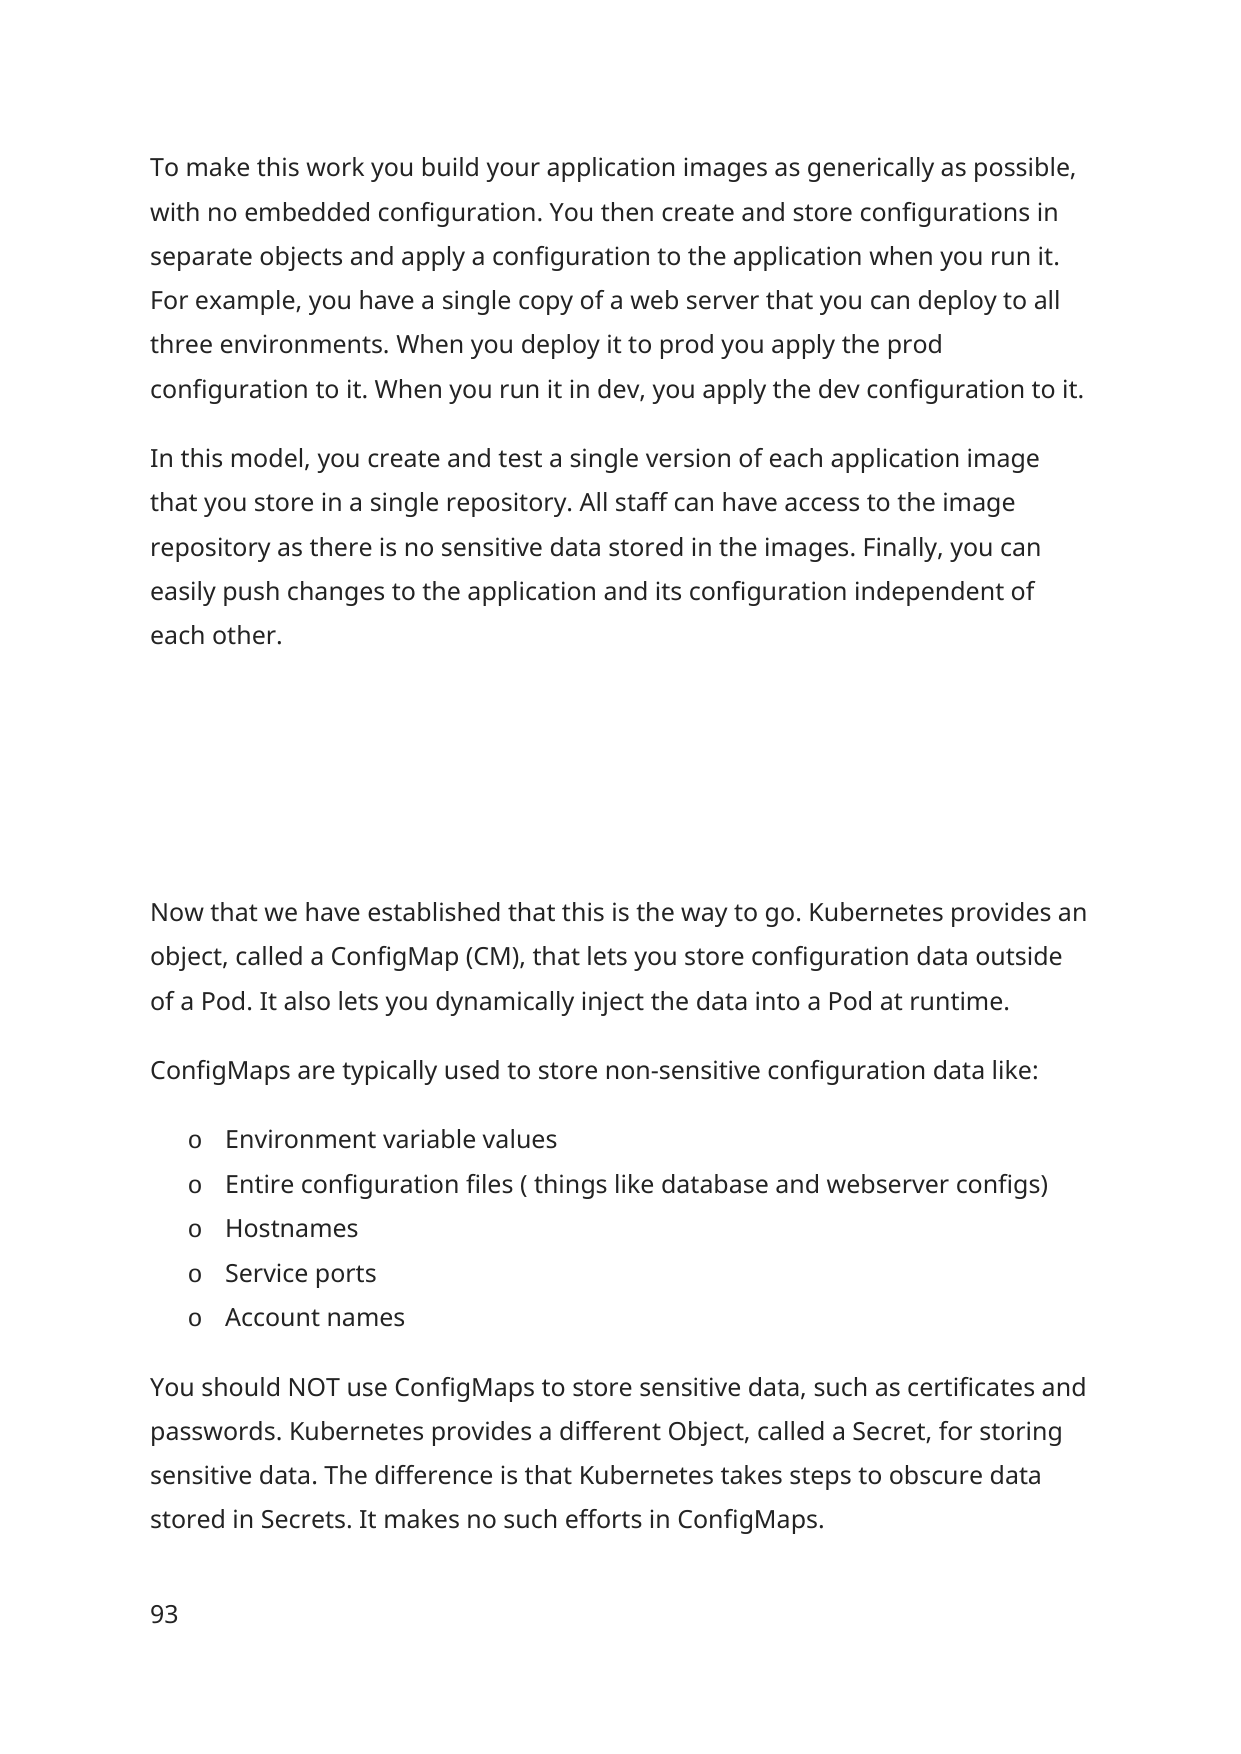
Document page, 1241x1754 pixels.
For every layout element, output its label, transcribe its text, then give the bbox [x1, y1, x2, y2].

list Service ports [187, 1255, 1090, 1289]
list Hostnames [187, 1211, 1090, 1245]
text Now that we have established that this is the way to go. Kubernetes provides an object, called a ConfigMap (CM), that lets you store configuration data outside of a Pod. It also lets you dynamically inject the data into a Pod at runtime. [150, 895, 1090, 1017]
list Environment variable values [187, 1122, 1090, 1156]
list Entire configuration files ( things like database and webserver configs) [187, 1166, 1090, 1201]
text In this model, you create and test a single version of each application image that you store in a single repository. All staff can have access to the image repository as there is no sensitive data stored in the images. Finally, you can easily push changes to the application and its configuration independent of each other. [150, 441, 1090, 652]
list Account names [187, 1300, 1090, 1334]
text To make this work you build your application images as generically as possible, with no embedded configuration. You then create and store configurations in separate objects and apply a configuration to the application when you run it. For example, you have a single copy of a web server that you can deploy to all three environments. When you deploy it to prod you apply the prod configuration to it. When you run it in dev, you apply the dev configuration to it. [150, 150, 1090, 405]
text You should NOT use ConfigMaps to store sensitive data, such as certificates and passwords. Kubernetes provides a different Object, called a Secret, for storing sensitive data. The difference is that Kubernetes takes steps to obscure data stored in Secrets. It makes no such efforts in ConfigMaps. [150, 1369, 1090, 1536]
text ConfigMaps are typically used to store non-sensitive configuration data like: [150, 1053, 1090, 1087]
